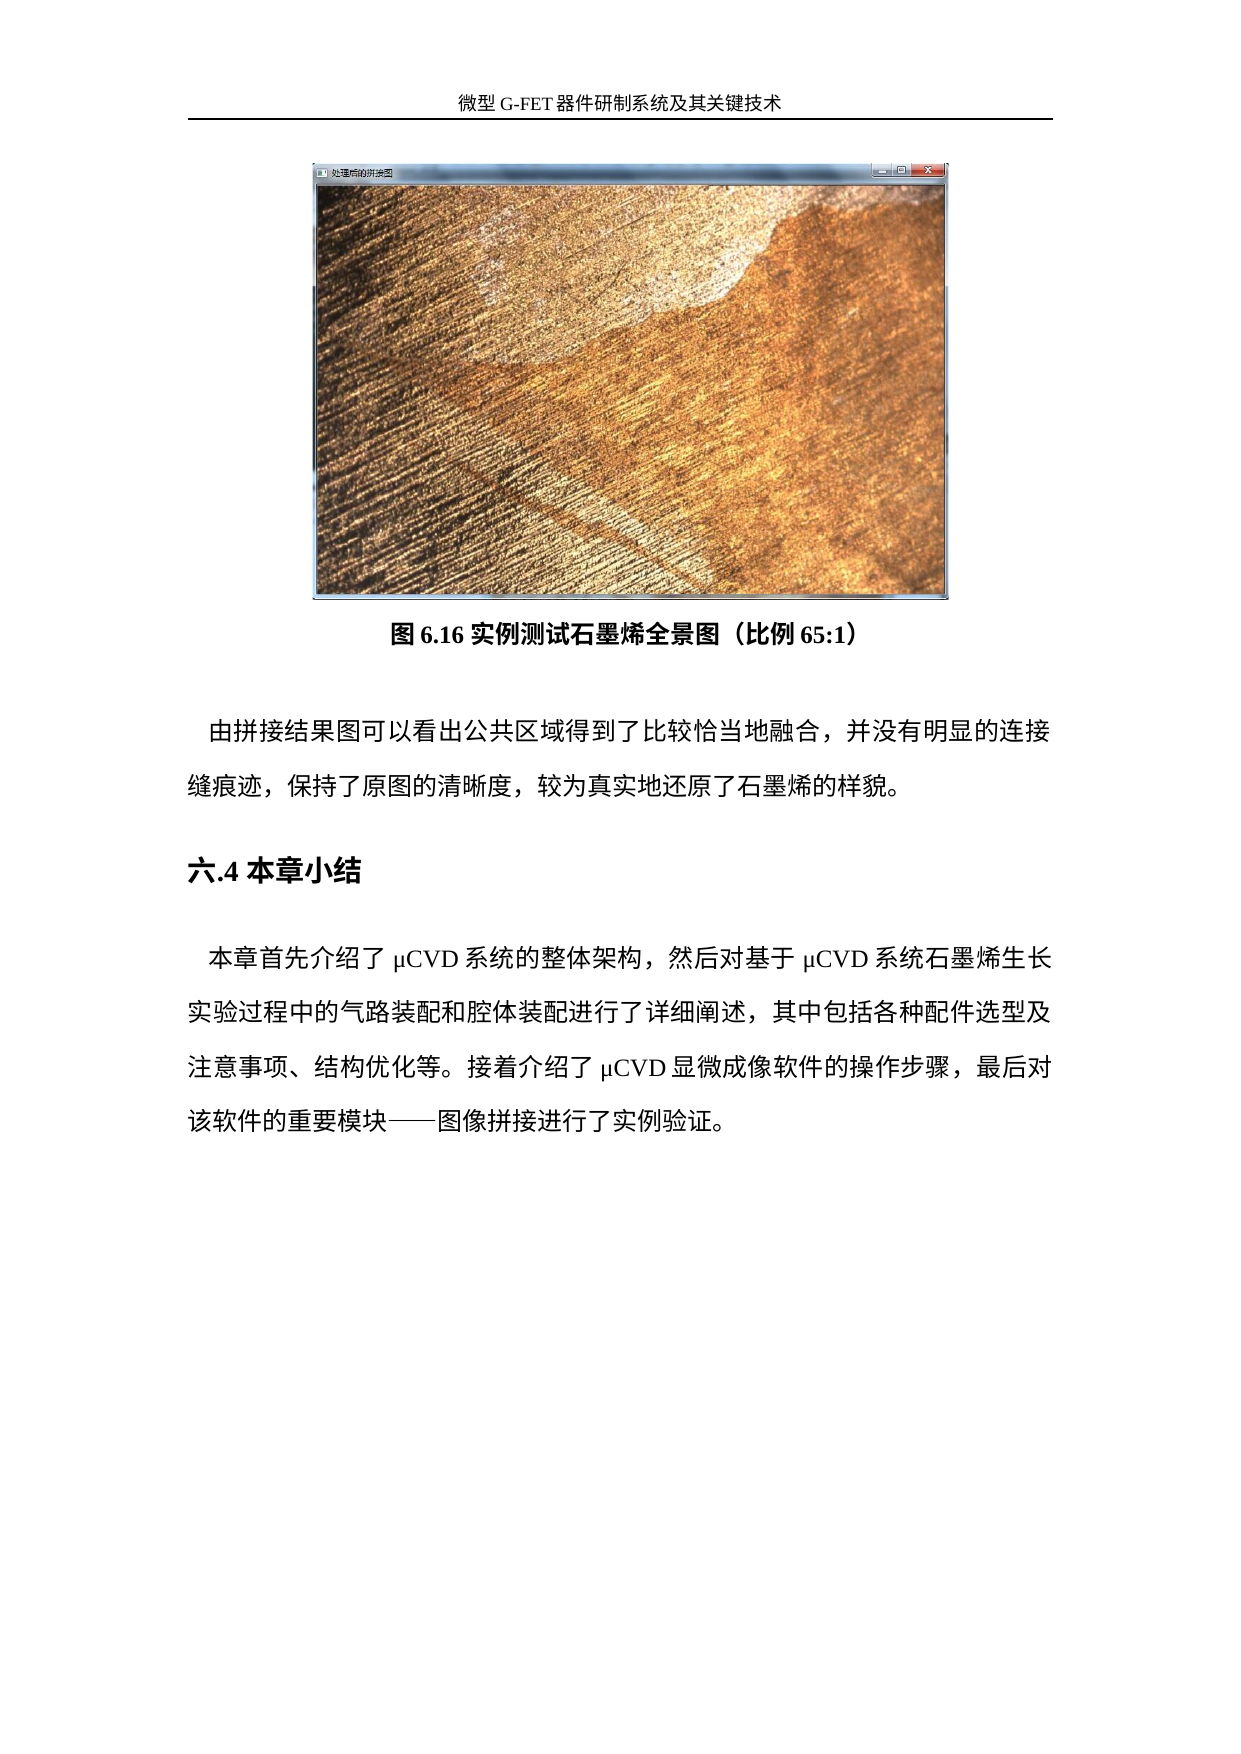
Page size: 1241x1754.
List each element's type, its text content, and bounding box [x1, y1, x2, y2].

text 本章首先介绍了μCVD系统的整体架构，然后对基于μCVD系统石墨烯生长实验过程中的气路装配和腔体装配进行了详细阐述，其中包括各种配件选型及注意事项、结构优化等。接着介绍了μCVD显微成像软件的操作步骤，最后对该软件的重要模块——图像拼接进行了实例验证。 [187, 938, 1053, 1138]
subtitle 本章小结 [187, 848, 1053, 890]
text 由拼接结果图可以看出公共区域得到了比较恰当地融合，并没有明显的连接缝痕迹，保持了原图的清晰度，较为真实地还原了石墨烯的样貌。 [187, 712, 1053, 802]
picture [312, 163, 949, 600]
text 图6.16 实例测试石墨烯全景图（比例65:1） [187, 614, 1053, 651]
